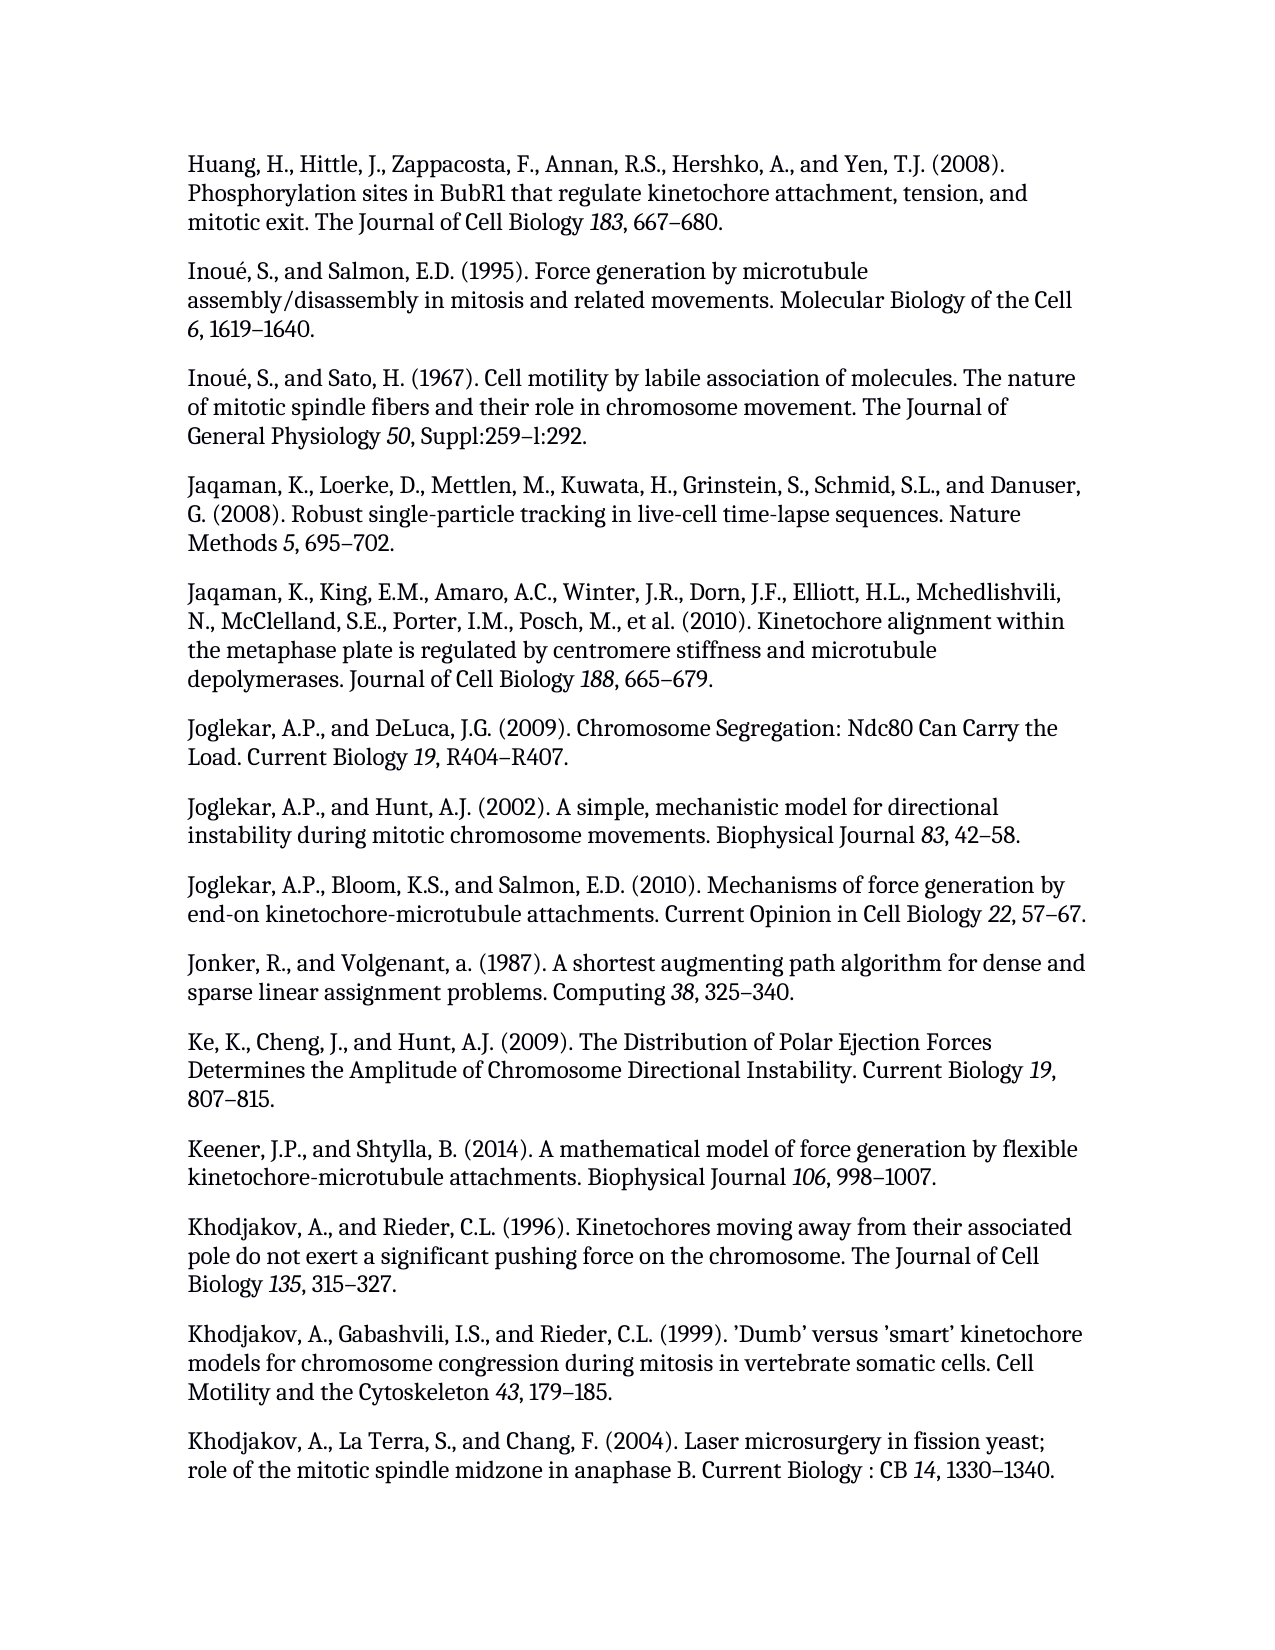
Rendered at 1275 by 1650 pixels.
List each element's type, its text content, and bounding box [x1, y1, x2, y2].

text Joglekar, A.P., Bloom, K.S., and Salmon, E.D. (2010). Mechanisms of force generation by end-on kinetochore-microtubule attachments. Current Opinion in Cell Biology 22, 57–67. [187, 871, 1087, 928]
text Khodjakov, A., La Terra, S., and Chang, F. (2004). Laser microsurgery in fission yeast; role of the mitotic spindle midzone in anaphase B. Current Biology : CB 14, 1330–1340. [187, 1427, 1087, 1484]
text Inoué, S., and Salmon, E.D. (1995). Force generation by microtubule assembly/disassembly in mitosis and related movements. Molecular Biology of the Cell 6, 1619–1640. [187, 257, 1087, 343]
text Joglekar, A.P., and Hunt, A.J. (2002). A simple, mechanistic model for directional instability during mitotic chromosome movements. Biophysical Journal 83, 42–58. [187, 792, 1087, 850]
text Jaqaman, K., Loerke, D., Mettlen, M., Kuwata, H., Grinstein, S., Schmid, S.L., and Danuser, G. (2008). Robust single-particle tracking in live-cell time-lapse sequences. Nature Methods 5, 695–702. [187, 471, 1087, 557]
text Jonker, R., and Volgenant, a. (1987). A shortest augmenting path algorithm for dense and sparse linear assignment problems. Computing 38, 325–340. [187, 949, 1087, 1007]
text Khodjakov, A., and Rieder, C.L. (1996). Kinetochores moving away from their associated pole do not exert a significant pushing force on the chromosome. The Journal of Cell Biology 135, 315–327. [187, 1213, 1087, 1299]
text Keener, J.P., and Shtylla, B. (2014). A mathematical model of force generation by flexible kinetochore-microtubule attachments. Biophysical Journal 106, 998–1007. [187, 1134, 1087, 1192]
text Ke, K., Cheng, J., and Hunt, A.J. (2009). The Distribution of Polar Ejection Forces Determines the Amplitude of Chromosome Directional Instability. Current Biology 19, 807–815. [187, 1027, 1087, 1114]
text Huang, H., Hittle, J., Zappacosta, F., Annan, R.S., Hershko, A., and Yen, T.J. (2008). Phosphorylation sites in BubR1 that regulate kinetochore attachment, tension, and mitotic exit. The Journal of Cell Biology 183, 667–680. [187, 150, 1087, 236]
text Khodjakov, A., Gabashvili, I.S., and Rieder, C.L. (1999). ’Dumb’ versus ’smart’ kinetochore models for chromosome congression during mitosis in vertebrate somatic cells. Cell Motility and the Cytoskeleton 43, 179–185. [187, 1320, 1087, 1406]
text Jaqaman, K., King, E.M., Amaro, A.C., Winter, J.R., Dorn, J.F., Elliott, H.L., Mchedlishvili, N., McClelland, S.E., Porter, I.M., Posch, M., et al. (2010). Kinetochore alignment within the metaphase plate is regulated by centromere stiffness and microtubule depolymerases. Journal of Cell Biology 188, 665–679. [187, 578, 1087, 693]
text Joglekar, A.P., and DeLuca, J.G. (2009). Chromosome Segregation: Ndc80 Can Carry the Load. Current Biology 19, R404–R407. [187, 714, 1087, 772]
text Inoué, S., and Sato, H. (1967). Cell motility by labile association of molecules. The nature of mitotic spindle fibers and their role in chromosome movement. The Journal of General Physiology 50, Suppl:259–l:292. [187, 364, 1087, 450]
